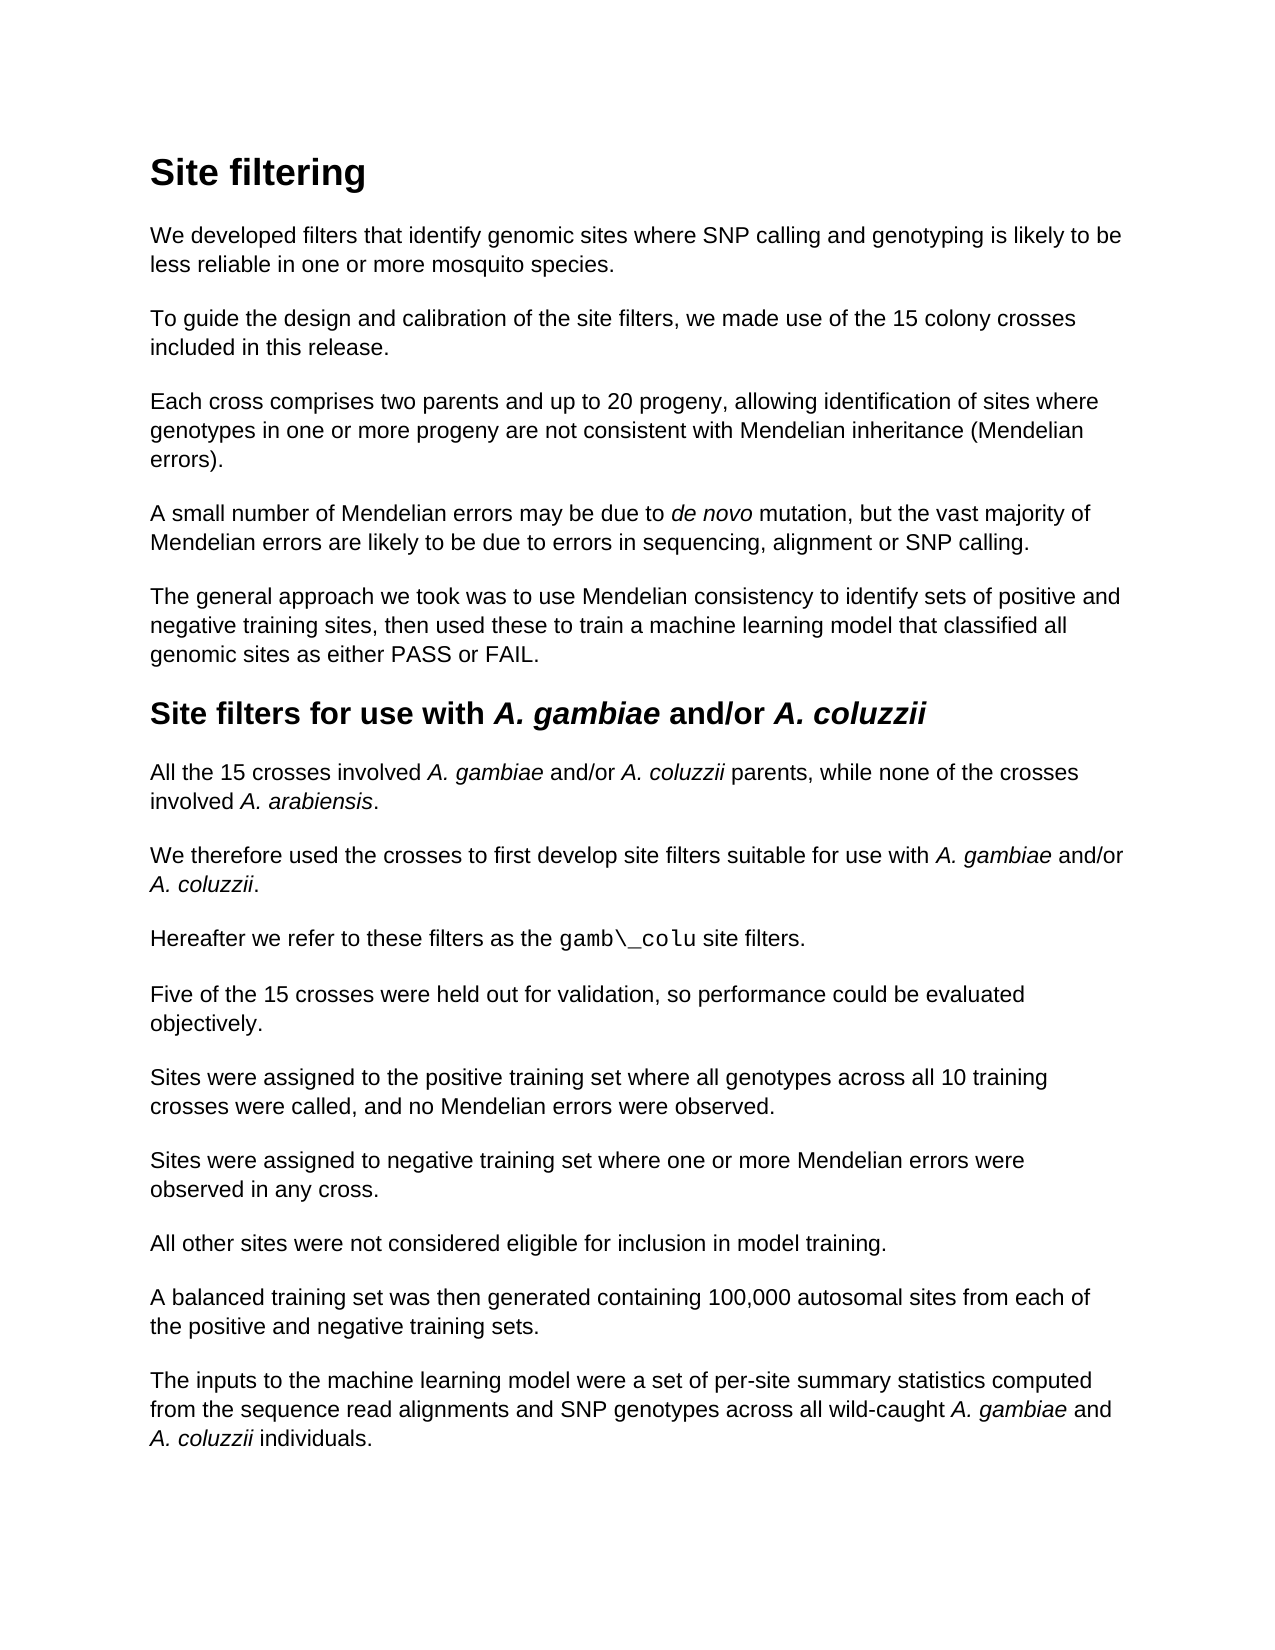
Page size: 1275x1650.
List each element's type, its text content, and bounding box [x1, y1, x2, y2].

text All other sites were not considered eligible for inclusion in model training. [150, 1230, 1125, 1256]
text All the 15 crosses involved A. gambiae and/or A. coluzzii parents, while none of the crosses involved A. arabiensis. [150, 759, 1125, 815]
text A small number of Mendelian errors may be due to de novo mutation, but the vast majority of Mendelian errors are likely to be due to errors in sequencing, alignment or SNP calling. [150, 500, 1125, 555]
text Sites were assigned to negative training set where one or more Mendelian errors were observed in any cross. [150, 1147, 1125, 1202]
text A balanced training set was then generated containing 100,000 autosomal sites from each of the positive and negative training sets. [150, 1284, 1125, 1339]
text We developed filters that identify genomic sites where SNP calling and genotyping is likely to be less reliable in one or more mosquito species. [150, 222, 1125, 278]
text Five of the 15 crosses were held out for validation, so performance could be evaluated objectively. [150, 981, 1125, 1037]
subtitle Site filters for use with A. gambiae and/or A. coluzzii [150, 695, 1125, 731]
text Each cross comprises two parents and up to 20 progeny, allowing identification of sites where genotypes in one or more progeny are not consistent with Mendelian inheritance (Mendelian errors). [150, 388, 1125, 472]
text The general approach we took was to use Mendelian consistency to identify sets of positive and negative training sites, then used these to train a machine learning model that classified all genomic sites as either PASS or FAIL. [150, 583, 1125, 667]
text Hereafter we refer to these filters as the gamb\_colu site filters. [150, 925, 1125, 953]
subtitle Site filtering [150, 150, 1125, 193]
text The inputs to the machine learning model were a set of per-site summary statistics computed from the sequence read alignments and SNP genotypes across all wild-caught A. gambiae and A. coluzzii individuals. [150, 1367, 1125, 1451]
text To guide the design and calibration of the site filters, we made use of the 15 colony crosses included in this release. [150, 305, 1125, 361]
text We therefore used the crosses to first develop site filters suitable for use with A. gambiae and/or A. coluzzii. [150, 842, 1125, 898]
text Sites were assigned to the positive training set where all genotypes across all 10 training crosses were called, and no Mendelian errors were observed. [150, 1064, 1125, 1119]
